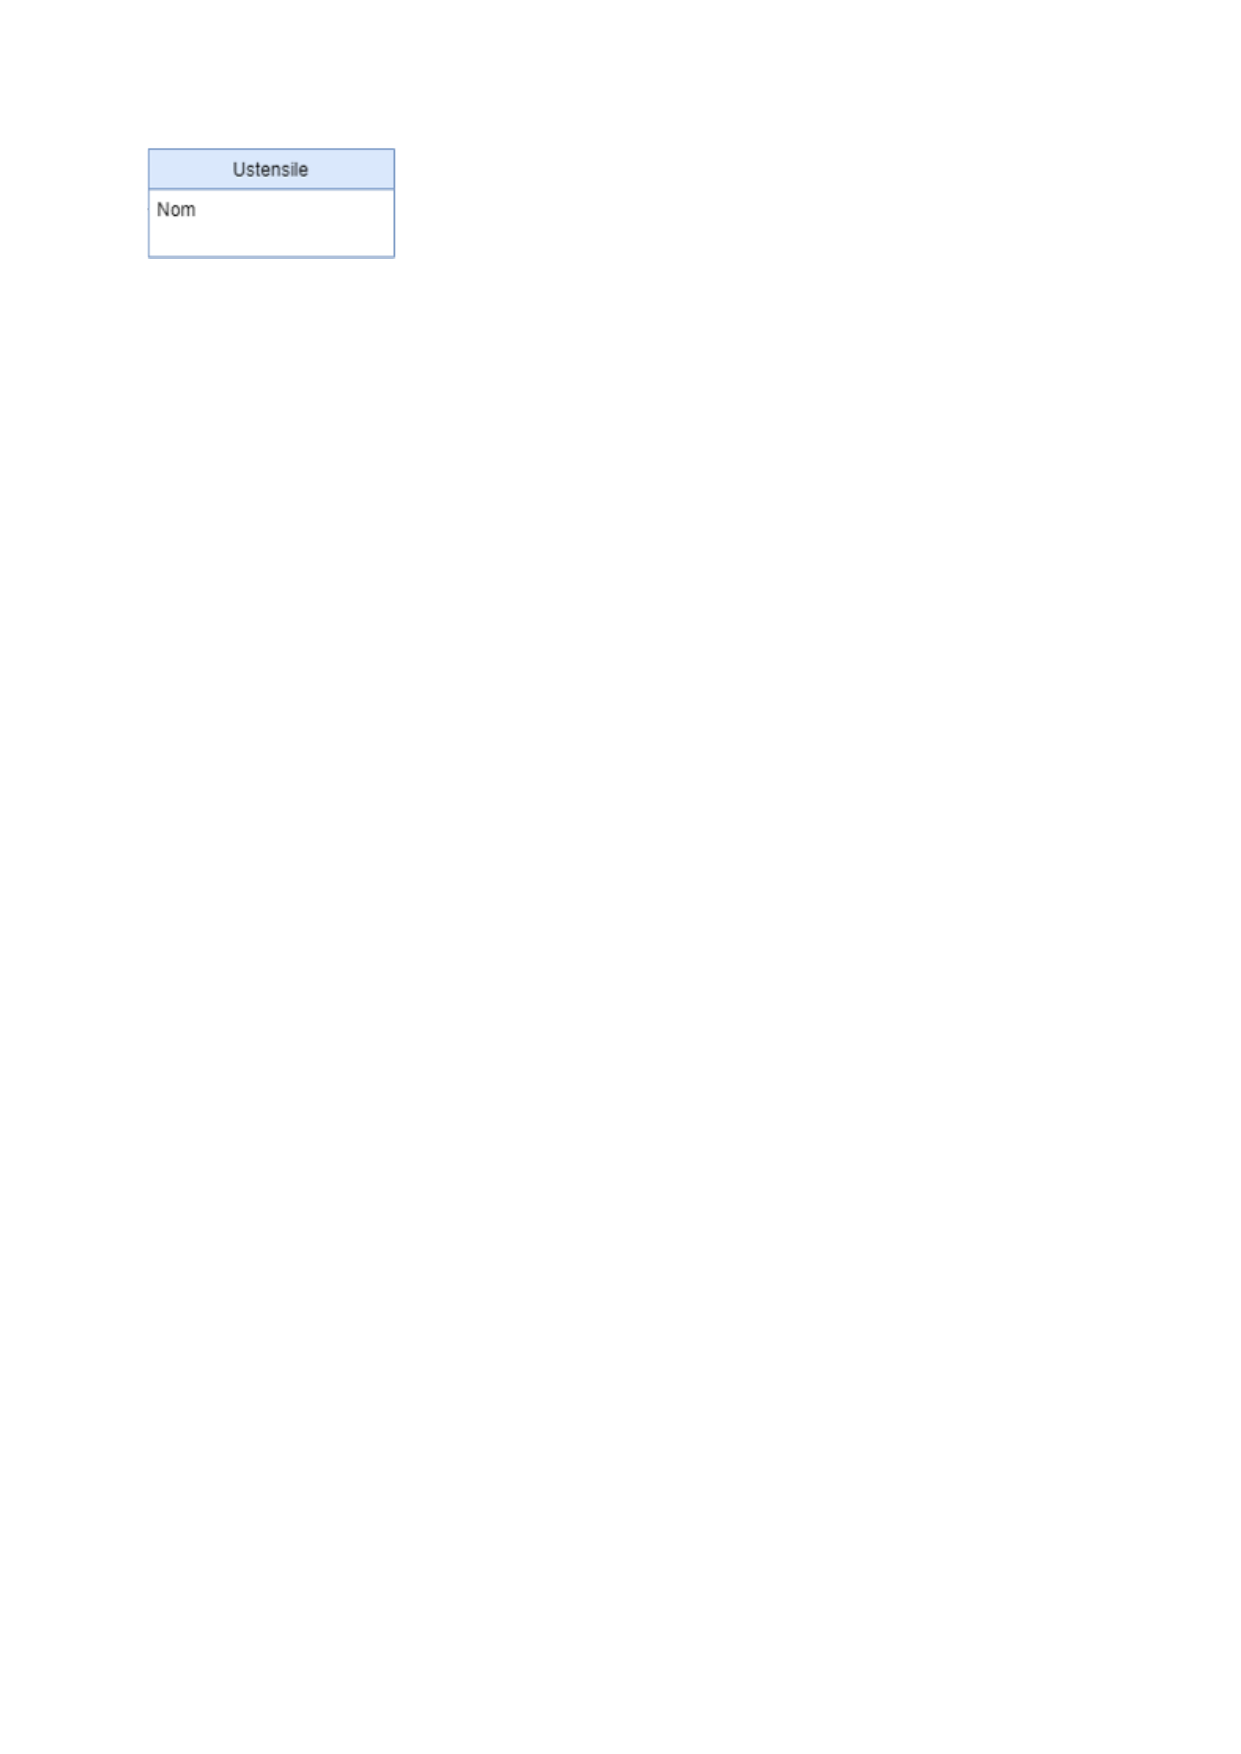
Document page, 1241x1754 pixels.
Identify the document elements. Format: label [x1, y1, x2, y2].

picture [147, 147, 397, 259]
